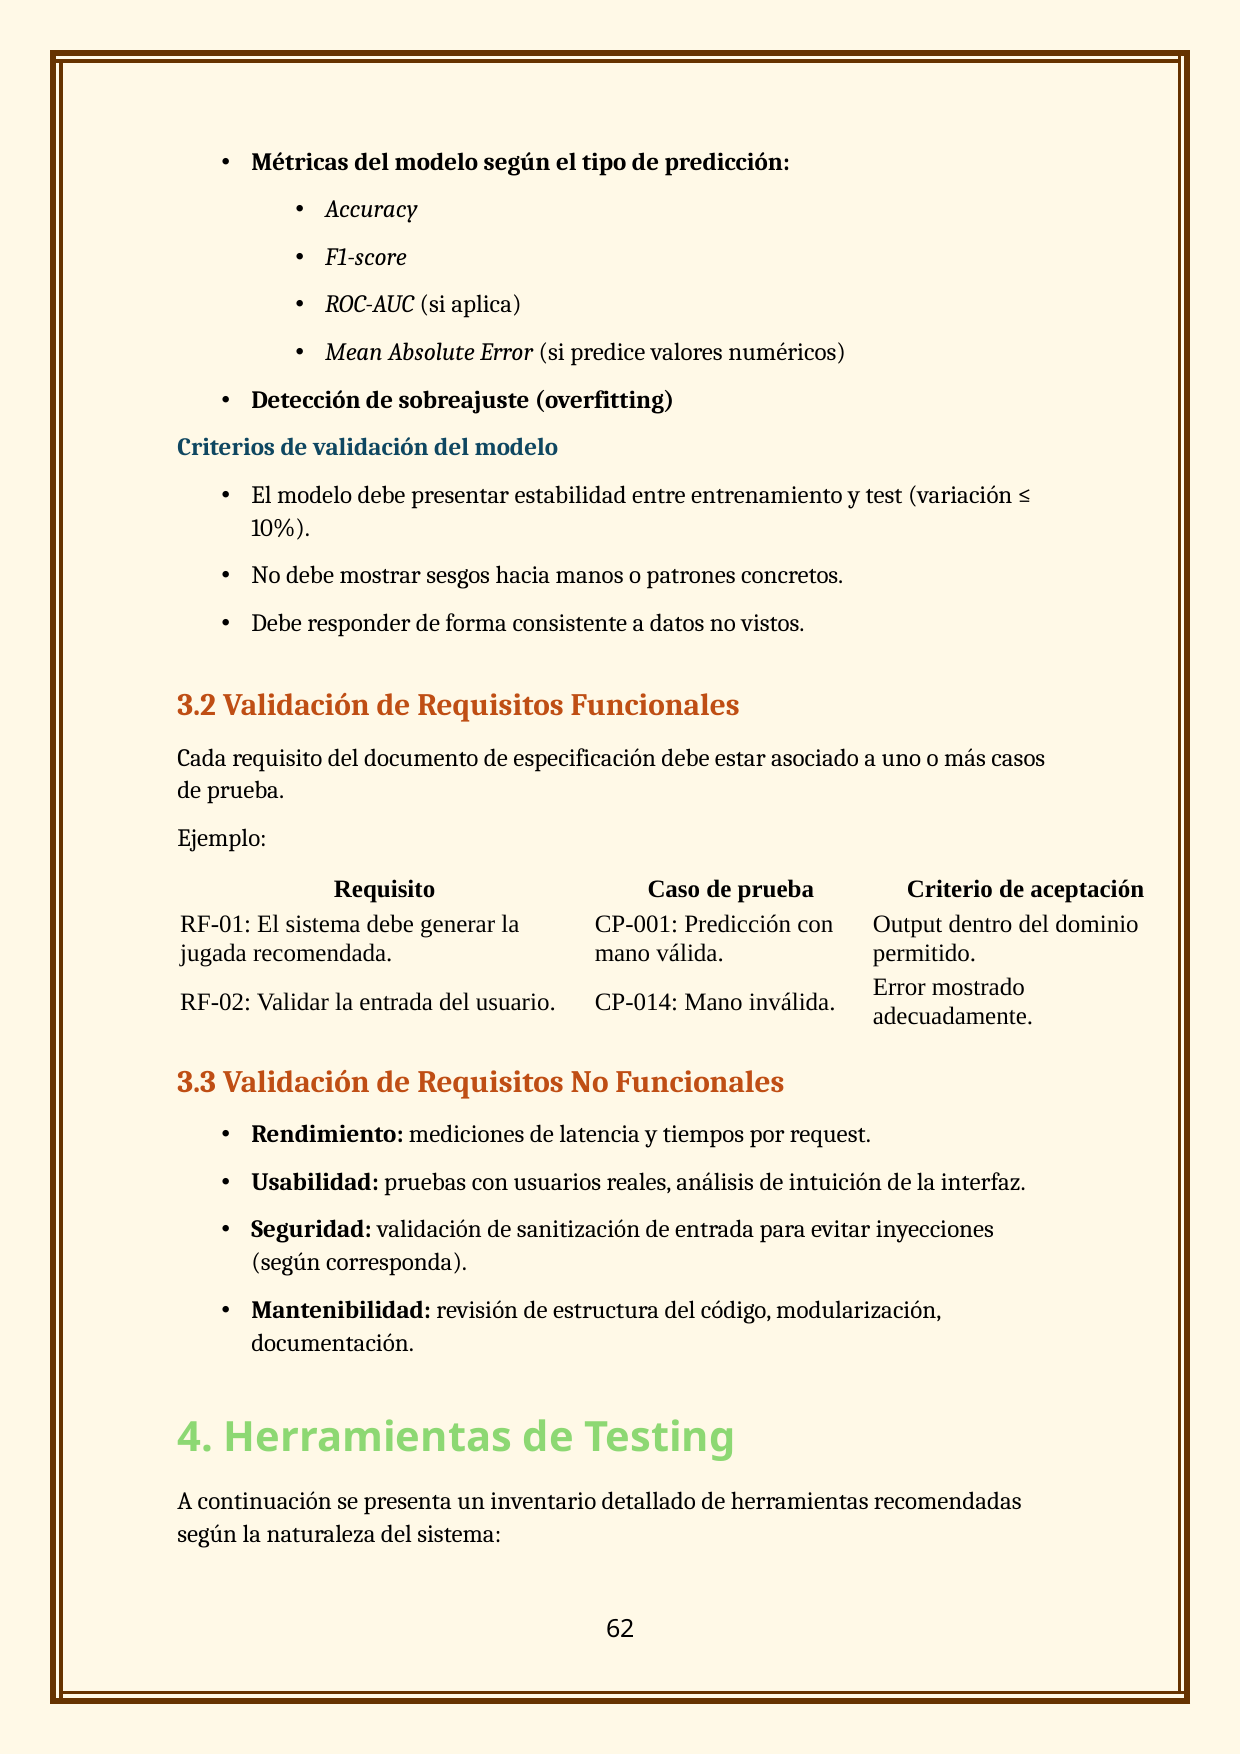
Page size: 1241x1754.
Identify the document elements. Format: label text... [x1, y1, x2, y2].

table_header Criterio de aceptación [870, 872, 1178, 906]
table_cell RF-01: El sistema debe generar la jugada recomendada. [177, 906, 592, 969]
table_cell Error mostrado adecuadamente. [870, 970, 1178, 1033]
table_cell Output dentro del dominio permitido. [870, 906, 1178, 969]
list El modelo debe presentar estabilidad entre entrenamiento y test (variación ≤ 10%). [221, 481, 1063, 542]
list Accuracy [295, 195, 1063, 224]
table_header Caso de prueba [592, 872, 870, 906]
list Rendimiento: mediciones de latencia y tiempos por request. [221, 1120, 1063, 1148]
list Debe responder de forma consistente a datos no vistos. [221, 609, 1063, 638]
list No debe mostrar sesgos hacia manos o patrones concretos. [221, 561, 1063, 590]
list Mantenibilidad: revisión de estructura del código, modularización, documentación. [221, 1296, 1063, 1357]
table_cell CP-014: Mano inválida. [592, 970, 870, 1033]
table_header Requisito [177, 872, 592, 906]
table_cell RF-02: Validar la entrada del usuario. [177, 970, 592, 1033]
subtitle Criterios de validación del modelo [177, 433, 1063, 462]
list Usabilidad: pruebas con usuarios reales, análisis de intuición de la interfaz. [221, 1167, 1063, 1196]
subtitle 3.2 Validación de Requisitos Funcionales [177, 688, 1063, 723]
list Detección de sobreajuste (overfitting) [221, 386, 1063, 414]
list ROC-AUC (si aplica) [295, 290, 1063, 319]
list Métricas del modelo según el tipo de predicción: [221, 147, 1063, 176]
list Mean Absolute Error (si predice valores numéricos) [295, 338, 1063, 367]
subtitle 3.3 Validación de Requisitos No Funcionales [177, 1064, 1063, 1100]
text Ejemplo: [177, 824, 1063, 853]
list Seguridad: validación de sanitización de entrada para evitar inyecciones (según corresponda). [221, 1215, 1063, 1277]
list F1-score [295, 243, 1063, 271]
text A continuación se presenta un inventario detallado de herramientas recomendadas según la naturaleza del sistema: [177, 1487, 1063, 1549]
text Cada requisito del documento de especificación debe estar asociado a uno o más casos de prueba. [177, 743, 1063, 805]
subtitle 4. Herramientas de Testing [177, 1407, 1063, 1464]
table_cell CP-001: Predicción con mano válida. [592, 906, 870, 969]
